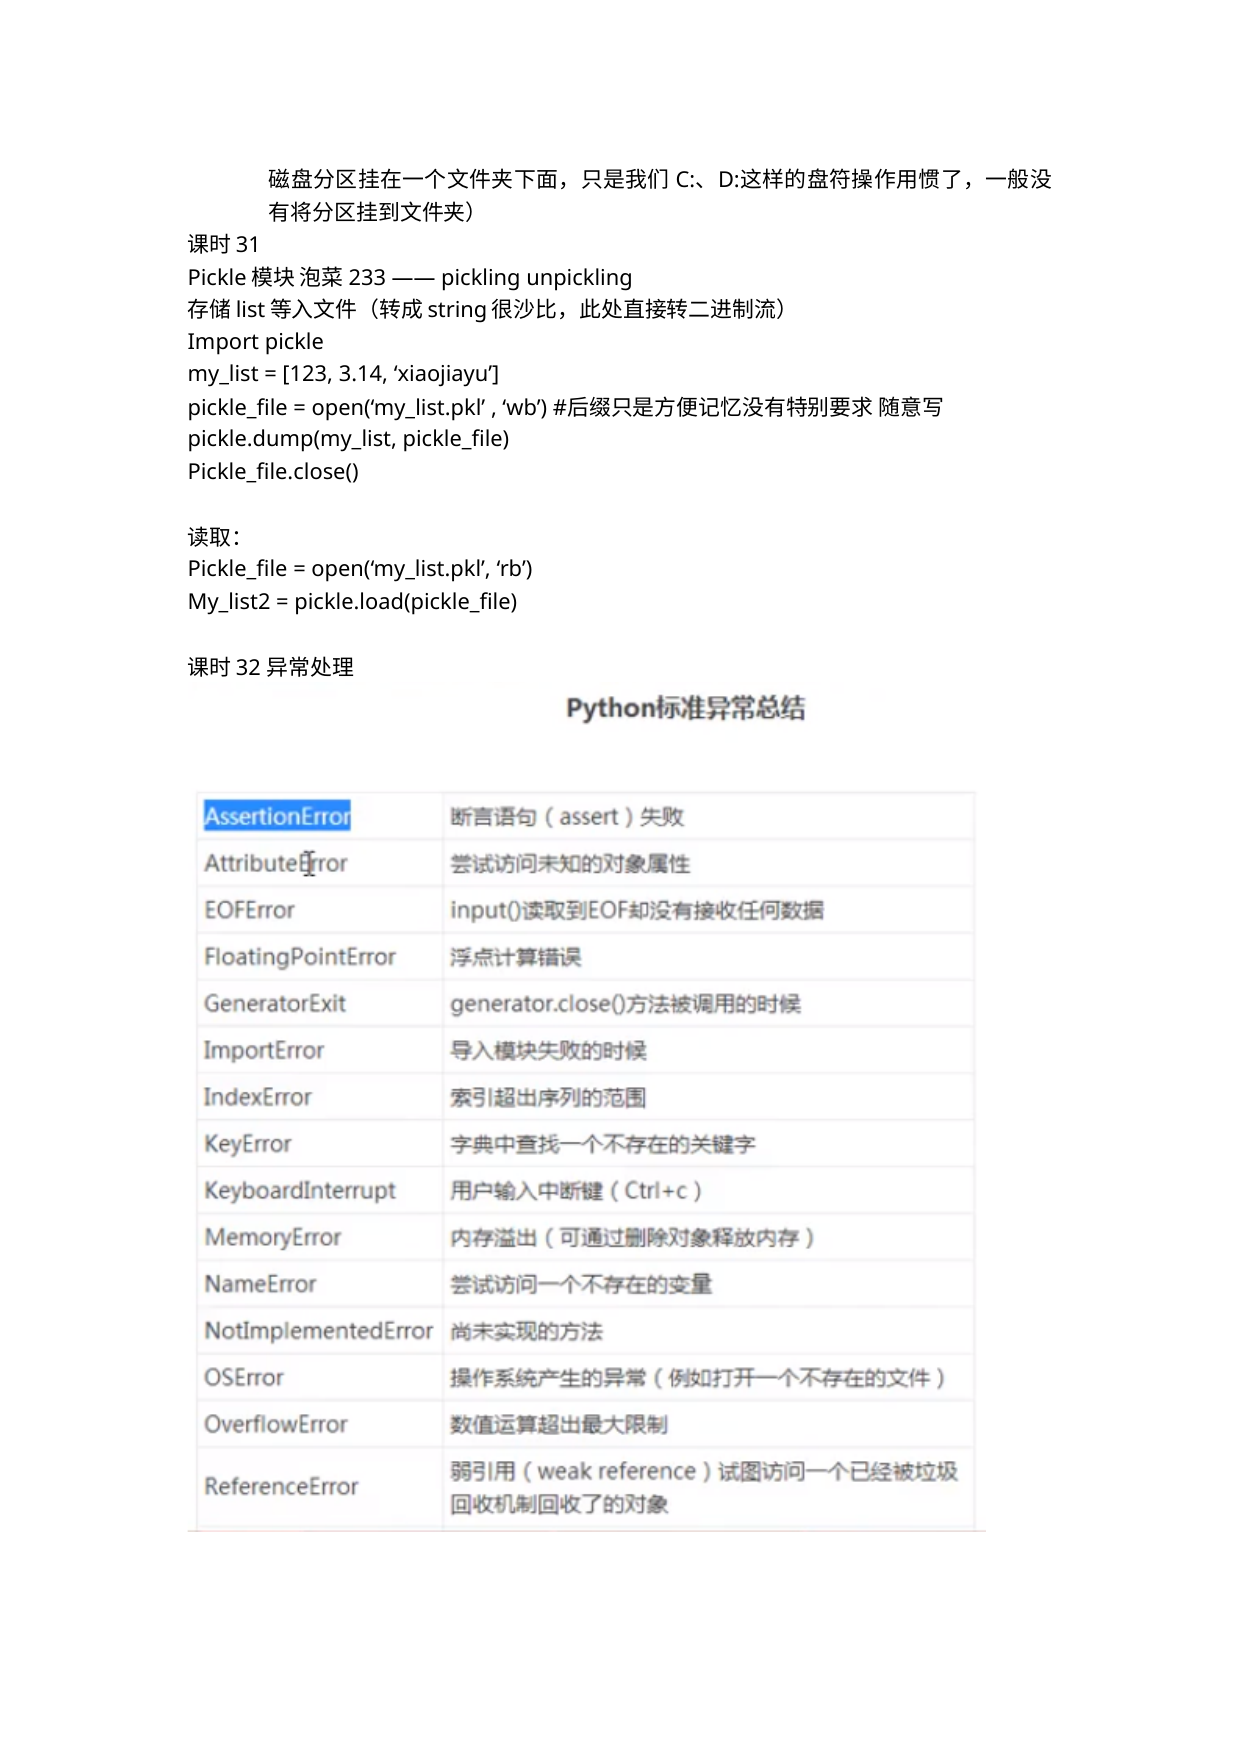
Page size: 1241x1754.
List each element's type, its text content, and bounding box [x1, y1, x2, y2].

text 课时32 异常处理 [187, 649, 1053, 682]
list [231, 162, 1053, 227]
text 存储list等入文件（转成string很沙比，此处直接转二进制流） [187, 292, 1053, 324]
text Pickle_file = open(‘my_list.pkl’, ‘rb’) [187, 552, 1053, 584]
text 读取： [187, 519, 1053, 552]
text pickle_file = open(‘my_list.pkl’ , ‘wb’) #后缀只是方便记忆没有特别要求 随意写 [187, 389, 1053, 422]
picture [187, 682, 986, 1532]
text 课时31 [187, 227, 1053, 259]
text my_list = [123, 3.14, ‘xiaojiayu’] [187, 357, 1053, 389]
text My_list2 = pickle.load(pickle_file) [187, 584, 1053, 617]
text pickle.dump(my_list, pickle_file) [187, 422, 1053, 454]
text Pickle_file.close() [187, 454, 1053, 487]
text Import pickle [187, 324, 1053, 357]
text Pickle模块 泡菜 233 —— pickling unpickling [187, 259, 1053, 292]
